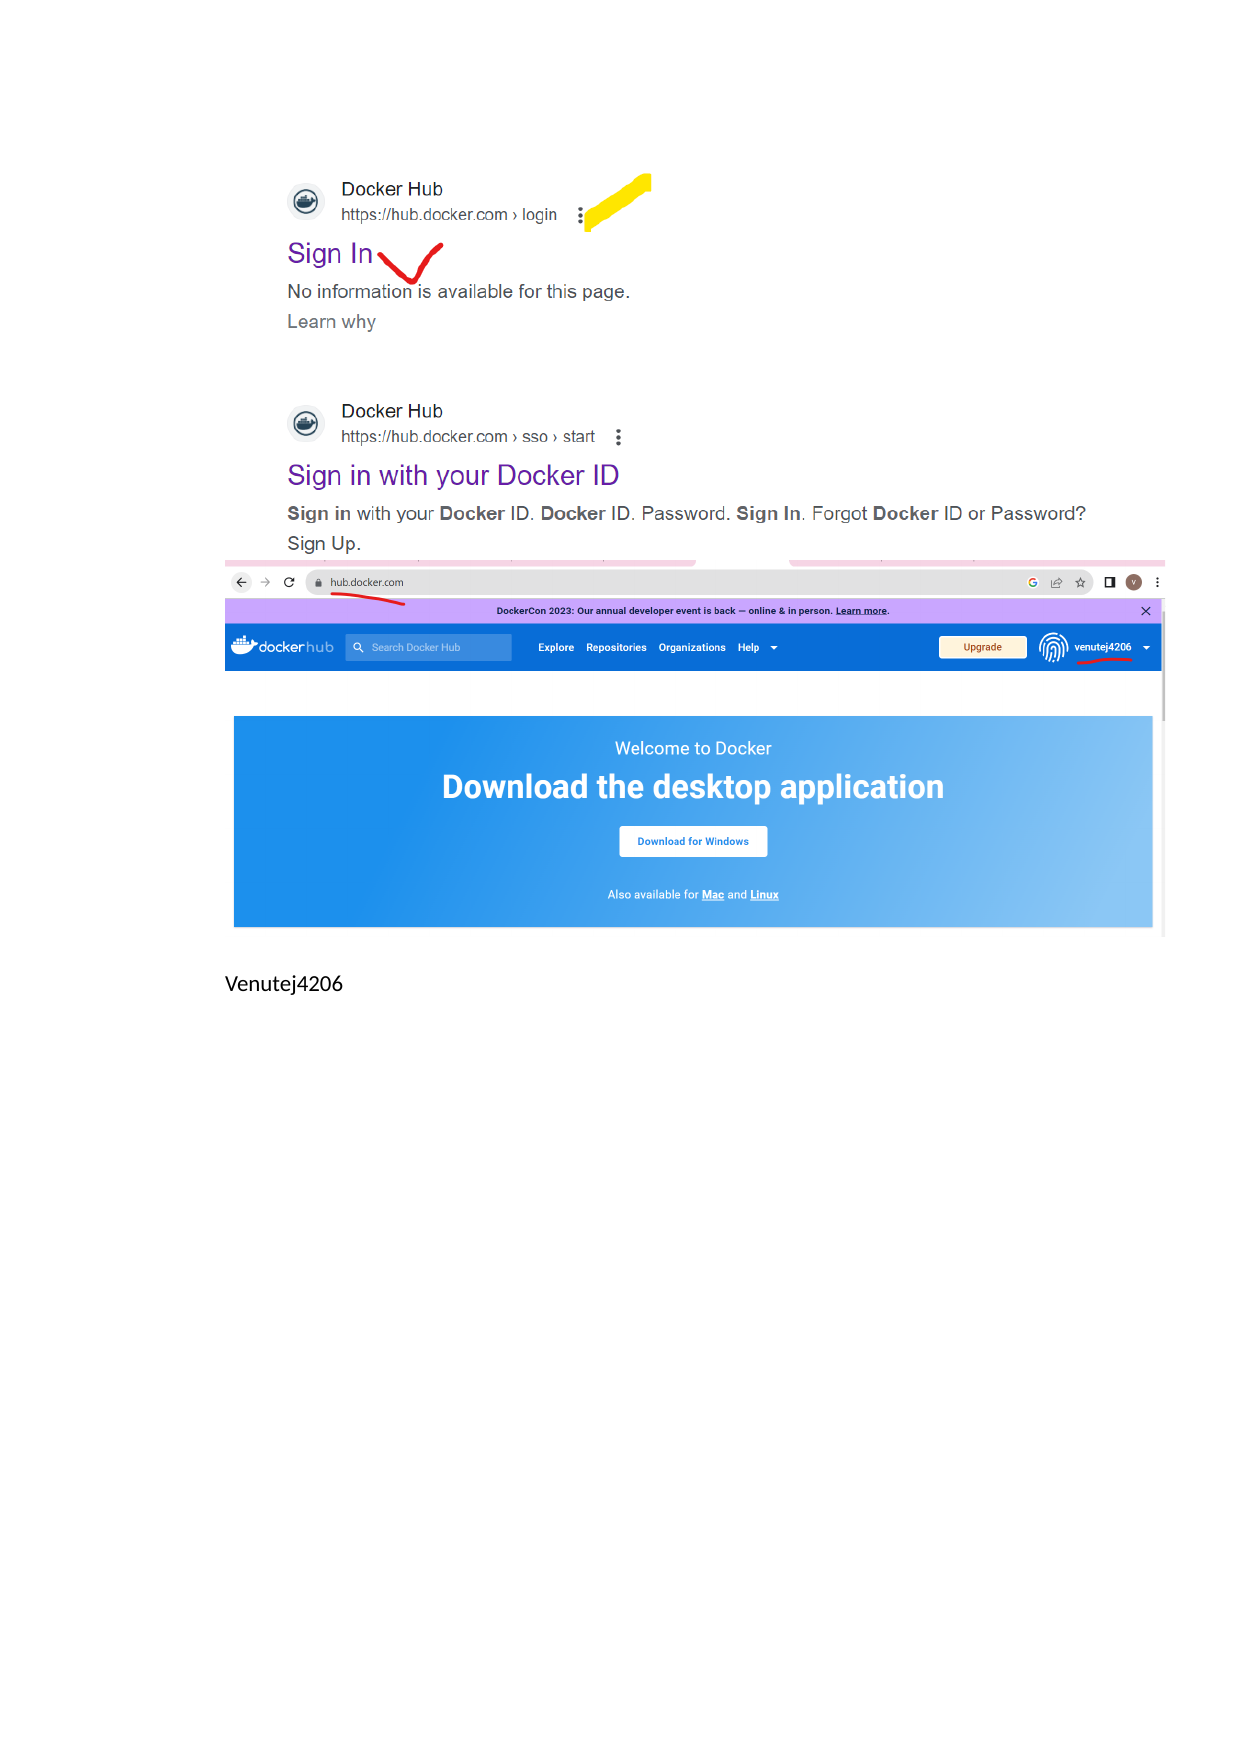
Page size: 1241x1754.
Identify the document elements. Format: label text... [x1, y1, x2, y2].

picture [225, 150, 1166, 558]
picture [225, 560, 1166, 937]
list Venutej4206 [225, 969, 1090, 997]
